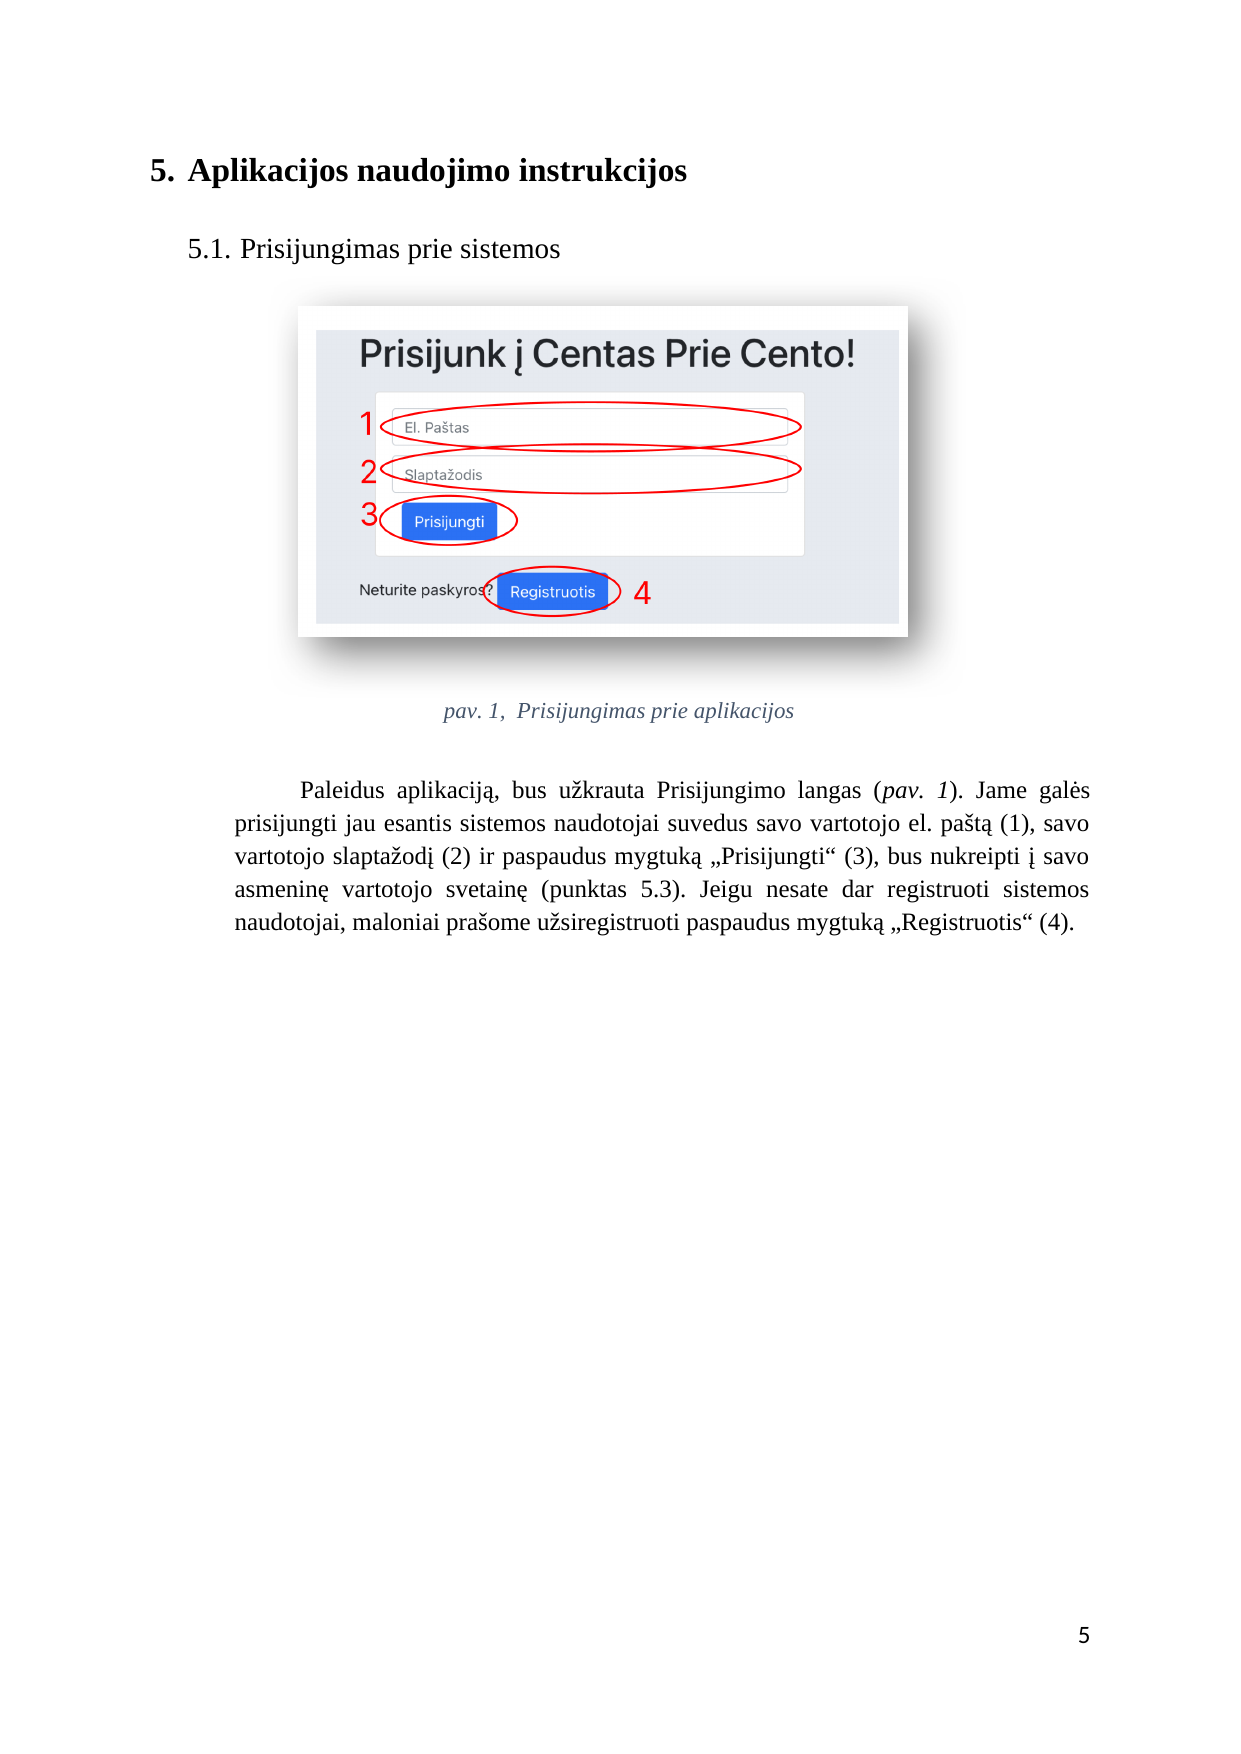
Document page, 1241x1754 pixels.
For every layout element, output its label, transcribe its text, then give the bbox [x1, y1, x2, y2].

text Paleidus aplikaciją, bus užkrauta Prisijungimo langas (pav. 1). Jame galės prisijungti jau esantis sistemos naudotojai suvedus savo vartotojo el. paštą (1), savo vartotojo slaptažodį (2) ir paspaudus mygtuką „Prisijungti“ (3), bus nukreipti į savo asmeninę vartotojo svetainę (punktas 5.3). Jeigu nesate dar registruoti sistemos naudotojai, maloniai prašome užsiregistruoti paspaudus mygtuką „Registruotis“ (4). [225, 775, 1090, 936]
text pav. 1, Prisijungimas prie aplikacijos [150, 697, 1090, 723]
subtitle Aplikacijos naudojimo instrukcijos [150, 150, 1090, 188]
subtitle Prisijungimas prie sistemos [187, 231, 1090, 264]
picture [298, 306, 908, 637]
